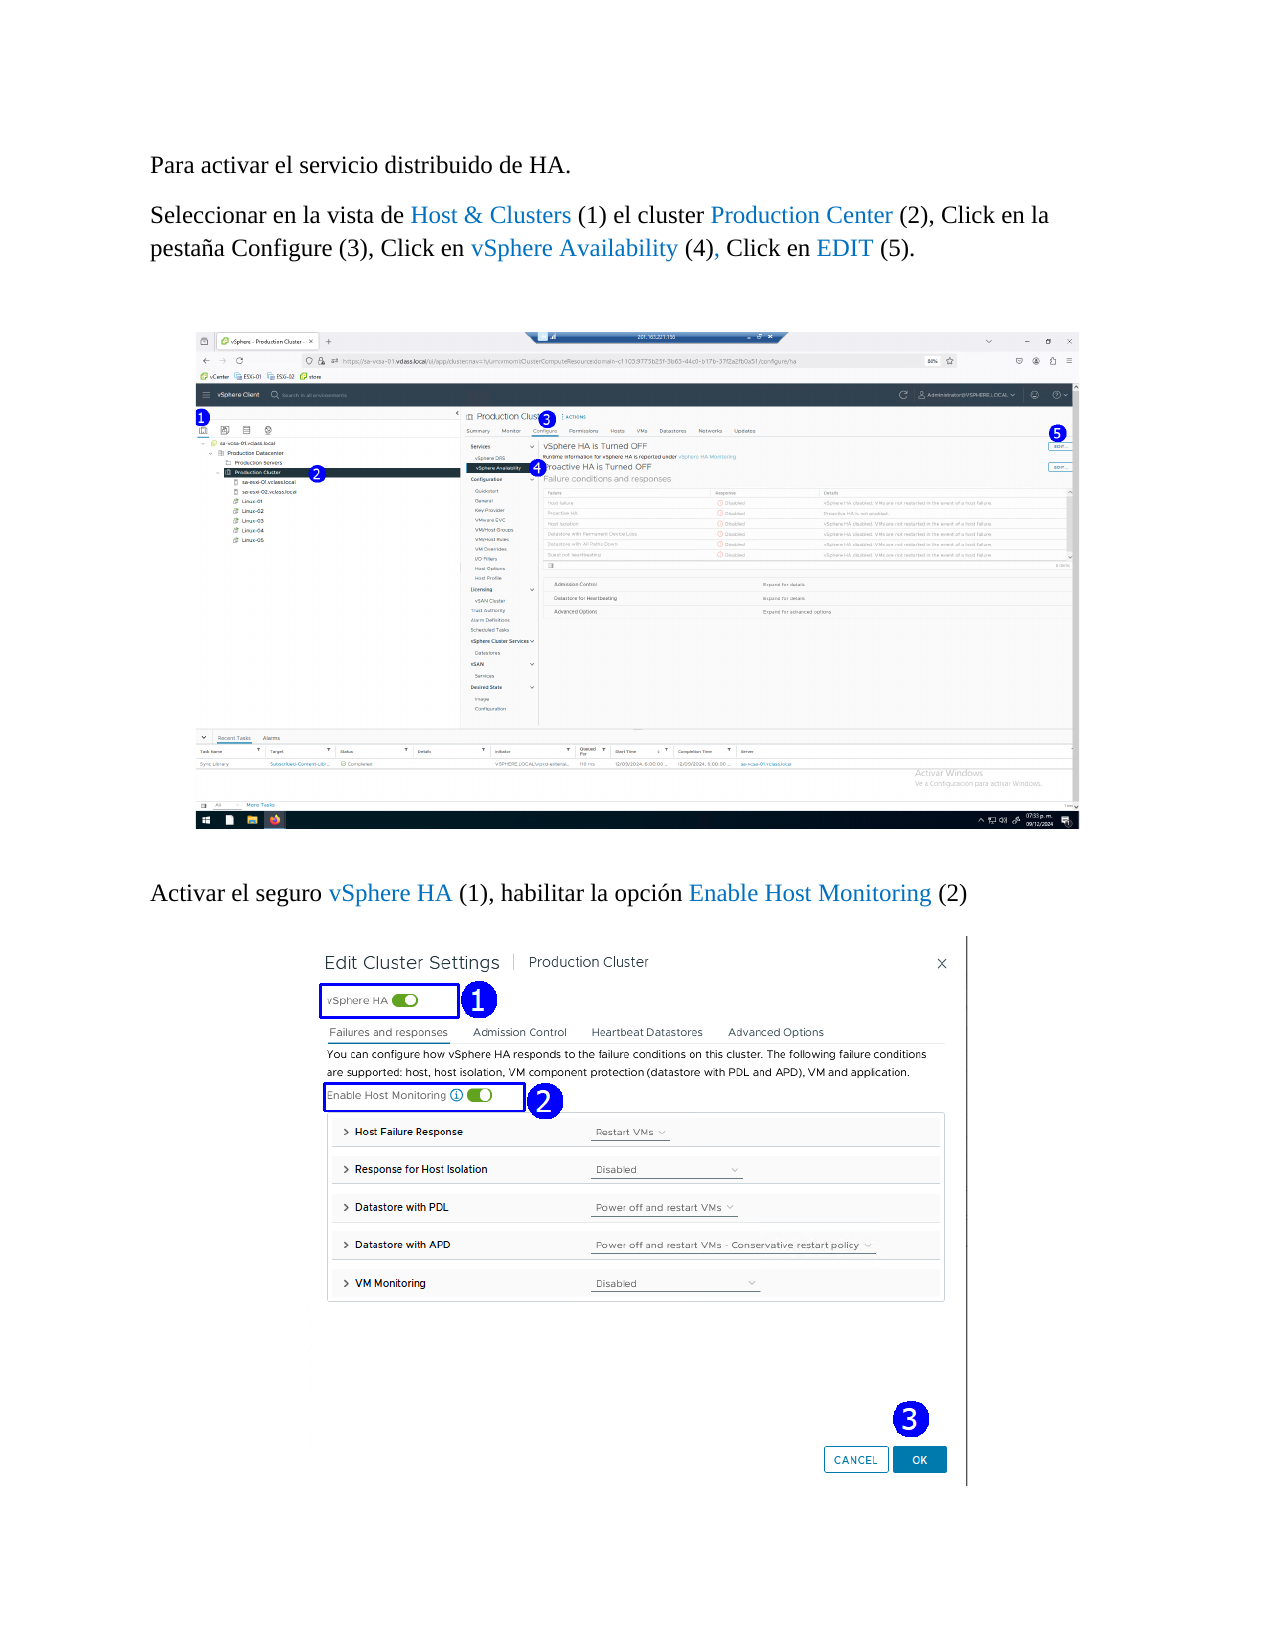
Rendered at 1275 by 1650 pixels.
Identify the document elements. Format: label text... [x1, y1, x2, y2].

picture [307, 936, 968, 1486]
text Activar el seguro vSphere HA (1), habilitar la opción Enable Host Monitoring (2) [150, 878, 1125, 907]
picture [195, 332, 1080, 829]
text Para activar el servicio distribuido de HA. [150, 150, 1125, 179]
text Seleccionar en la vista de Host & Clusters (1) el cluster Production Center (2), Click en la pestaña Configure (3), Click en vSphere Availability (4), Click en EDIT (5). [150, 200, 1125, 261]
